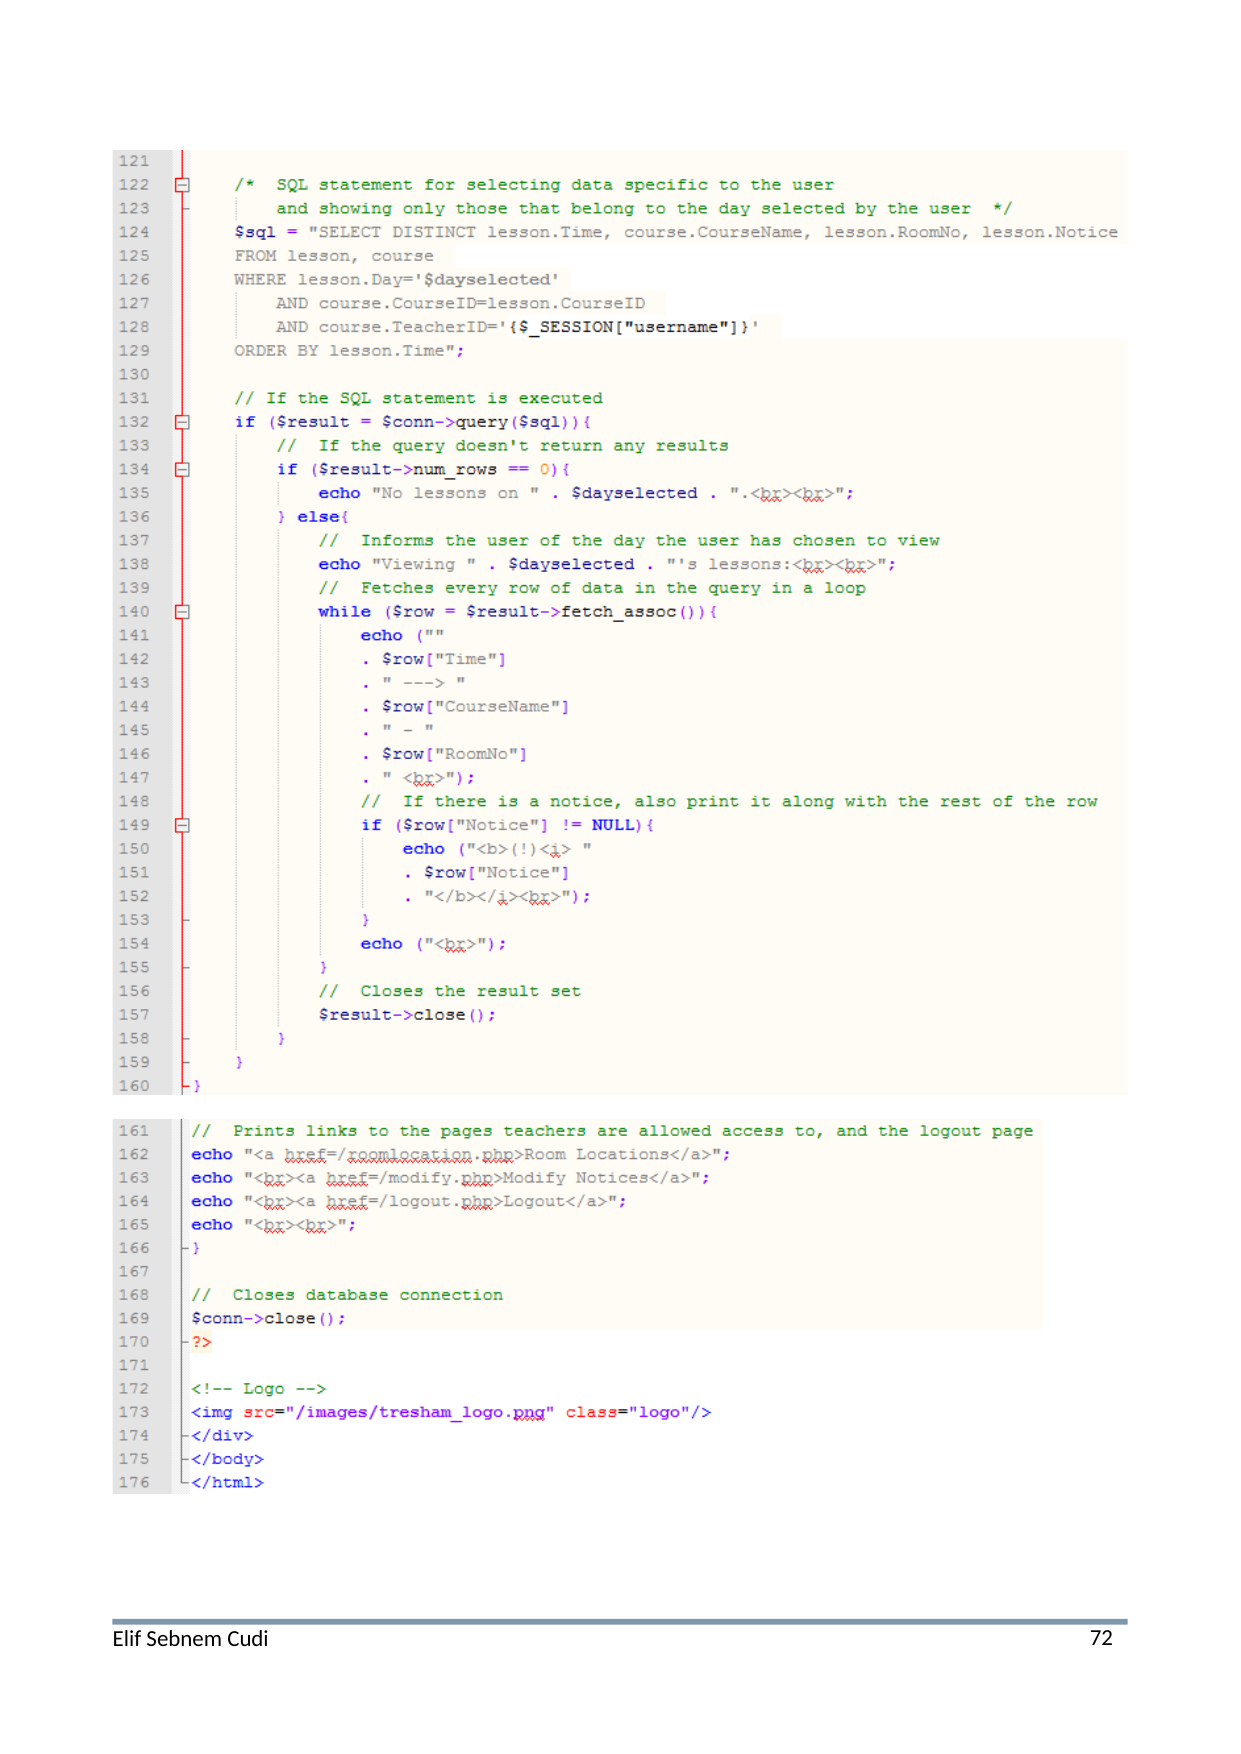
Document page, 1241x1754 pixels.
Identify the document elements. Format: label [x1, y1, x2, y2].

picture [112, 150, 1128, 1095]
picture [112, 1119, 1043, 1494]
